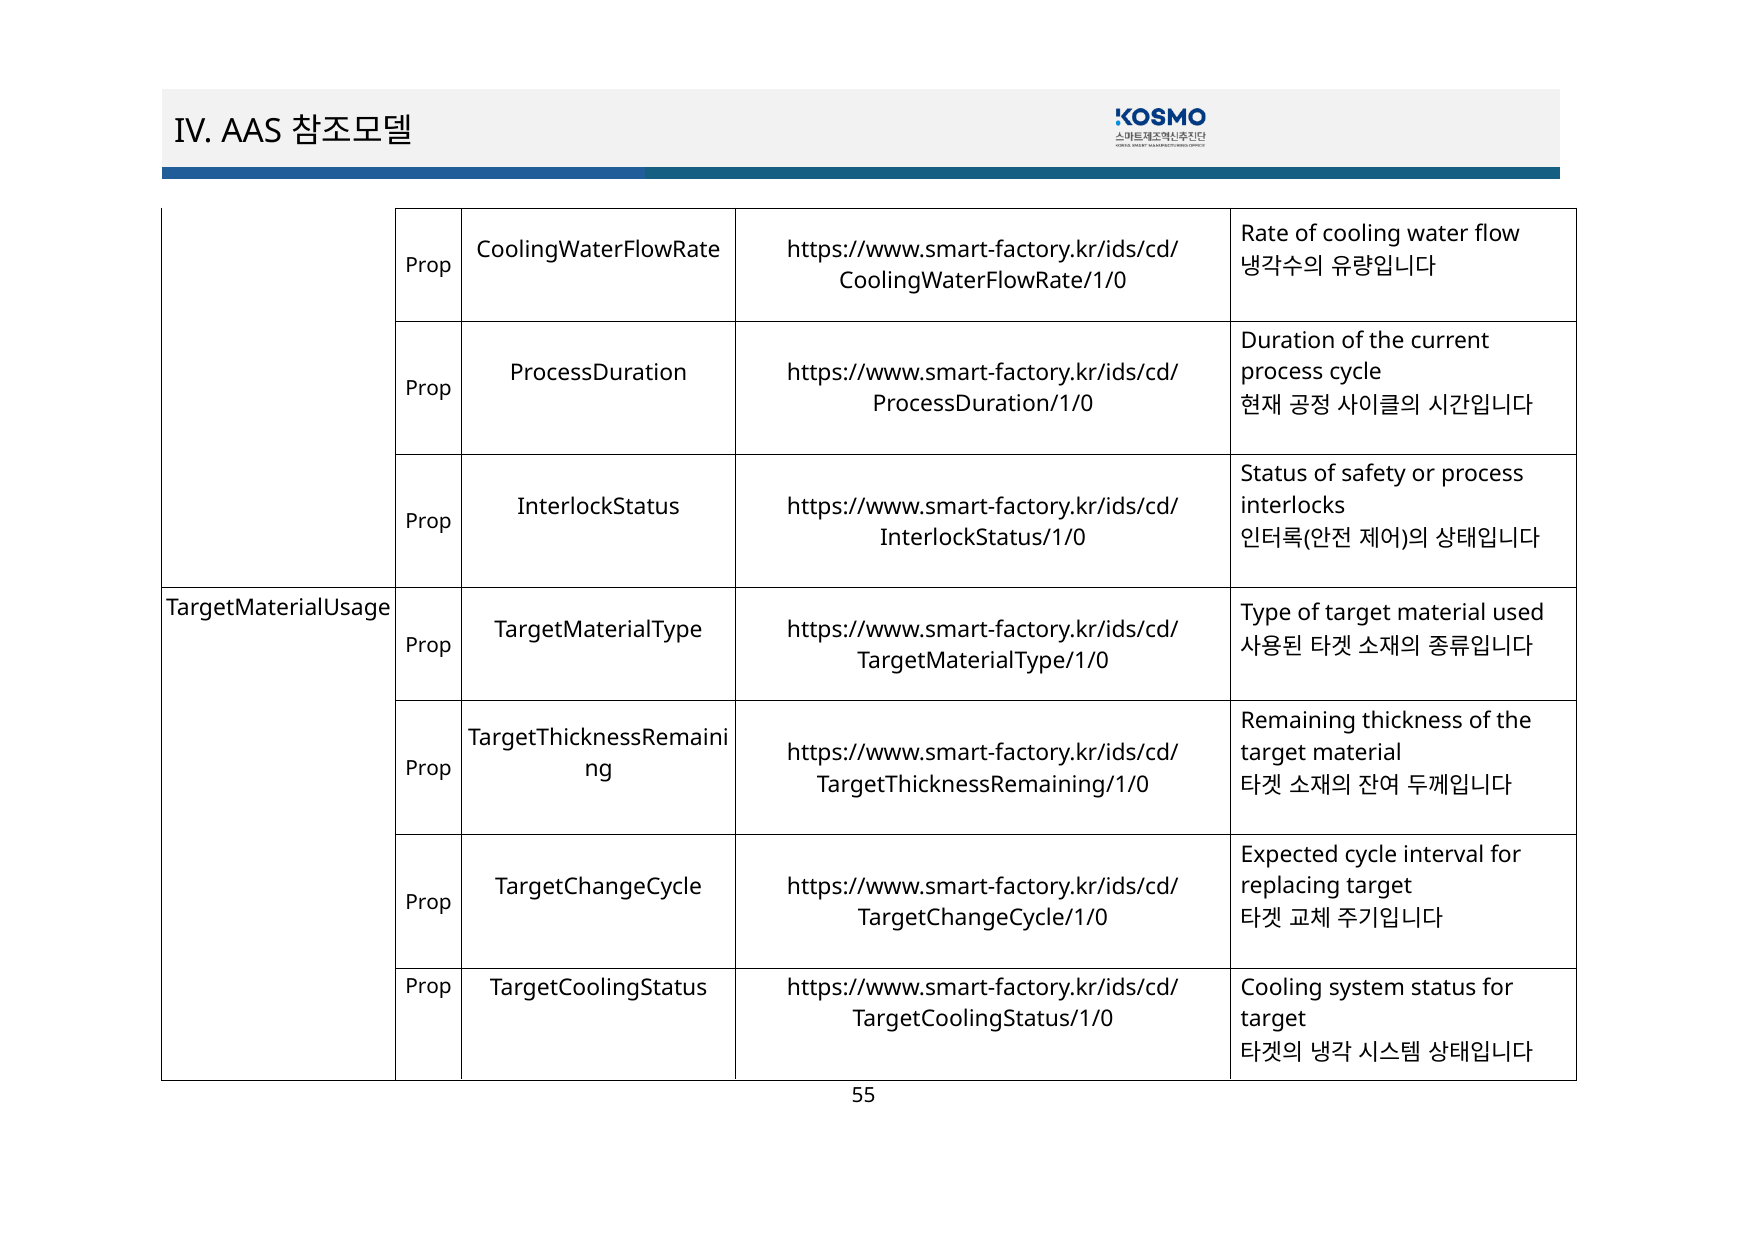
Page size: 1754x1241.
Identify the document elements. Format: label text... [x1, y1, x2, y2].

table_cell Type of target material used 사용된 타겟 소재의 종류입니다 [1231, 588, 1576, 700]
table_cell https://www.smart-factory.kr/ids/cd/TargetThicknessRemaining/1/0 [736, 701, 1230, 834]
table_cell Prop [396, 969, 461, 1079]
table_cell ProcessDuration [462, 322, 735, 454]
table_cell CoolingWaterFlowRate [462, 209, 735, 321]
table_cell InterlockStatus [462, 455, 735, 587]
table_cell Status of safety or process interlocks 인터록(안전 제어)의 상태입니다 [1231, 455, 1576, 587]
table_cell TargetCoolingStatus [462, 969, 735, 1079]
table_cell https://www.smart-factory.kr/ids/cd/TargetCoolingStatus/1/0 [736, 969, 1230, 1079]
table_cell Expected cycle interval for replacing target 타겟 교체 주기입니다 [1231, 835, 1576, 967]
table_cell Remaining thickness of the target material 타겟 소재의 잔여 두께입니다 [1231, 701, 1576, 834]
table_cell https://www.smart-factory.kr/ids/cd/InterlockStatus/1/0 [736, 455, 1230, 587]
table_cell Prop [396, 322, 461, 454]
table_cell TargetMaterialUsage [162, 588, 395, 1079]
table_cell Prop [396, 701, 461, 834]
table_cell https://www.smart-factory.kr/ids/cd/ProcessDuration/1/0 [736, 322, 1230, 454]
table_cell https://www.smart-factory.kr/ids/cd/TargetChangeCycle/1/0 [736, 835, 1230, 967]
table_cell TargetThicknessRemaining [462, 701, 735, 834]
table_cell Prop [396, 835, 461, 967]
table_cell Prop [396, 455, 461, 587]
table_cell https://www.smart-factory.kr/ids/cd/CoolingWaterFlowRate/1/0 [736, 209, 1230, 321]
table_cell Rate of cooling water flow 냉각수의 유량입니다 [1231, 209, 1576, 321]
picture [1115, 108, 1206, 147]
table_cell TargetChangeCycle [462, 835, 735, 967]
table_cell Prop [396, 588, 461, 700]
table_cell Prop [396, 209, 461, 321]
table_cell Duration of the current process cycle 현재 공정 사이클의 시간입니다 [1231, 322, 1576, 454]
table_cell https://www.smart-factory.kr/ids/cd/TargetMaterialType/1/0 [736, 588, 1230, 700]
table_cell Cooling system status for target 타겟의 냉각 시스템 상태입니다 [1231, 969, 1576, 1079]
table_cell TargetMaterialType [462, 588, 735, 700]
